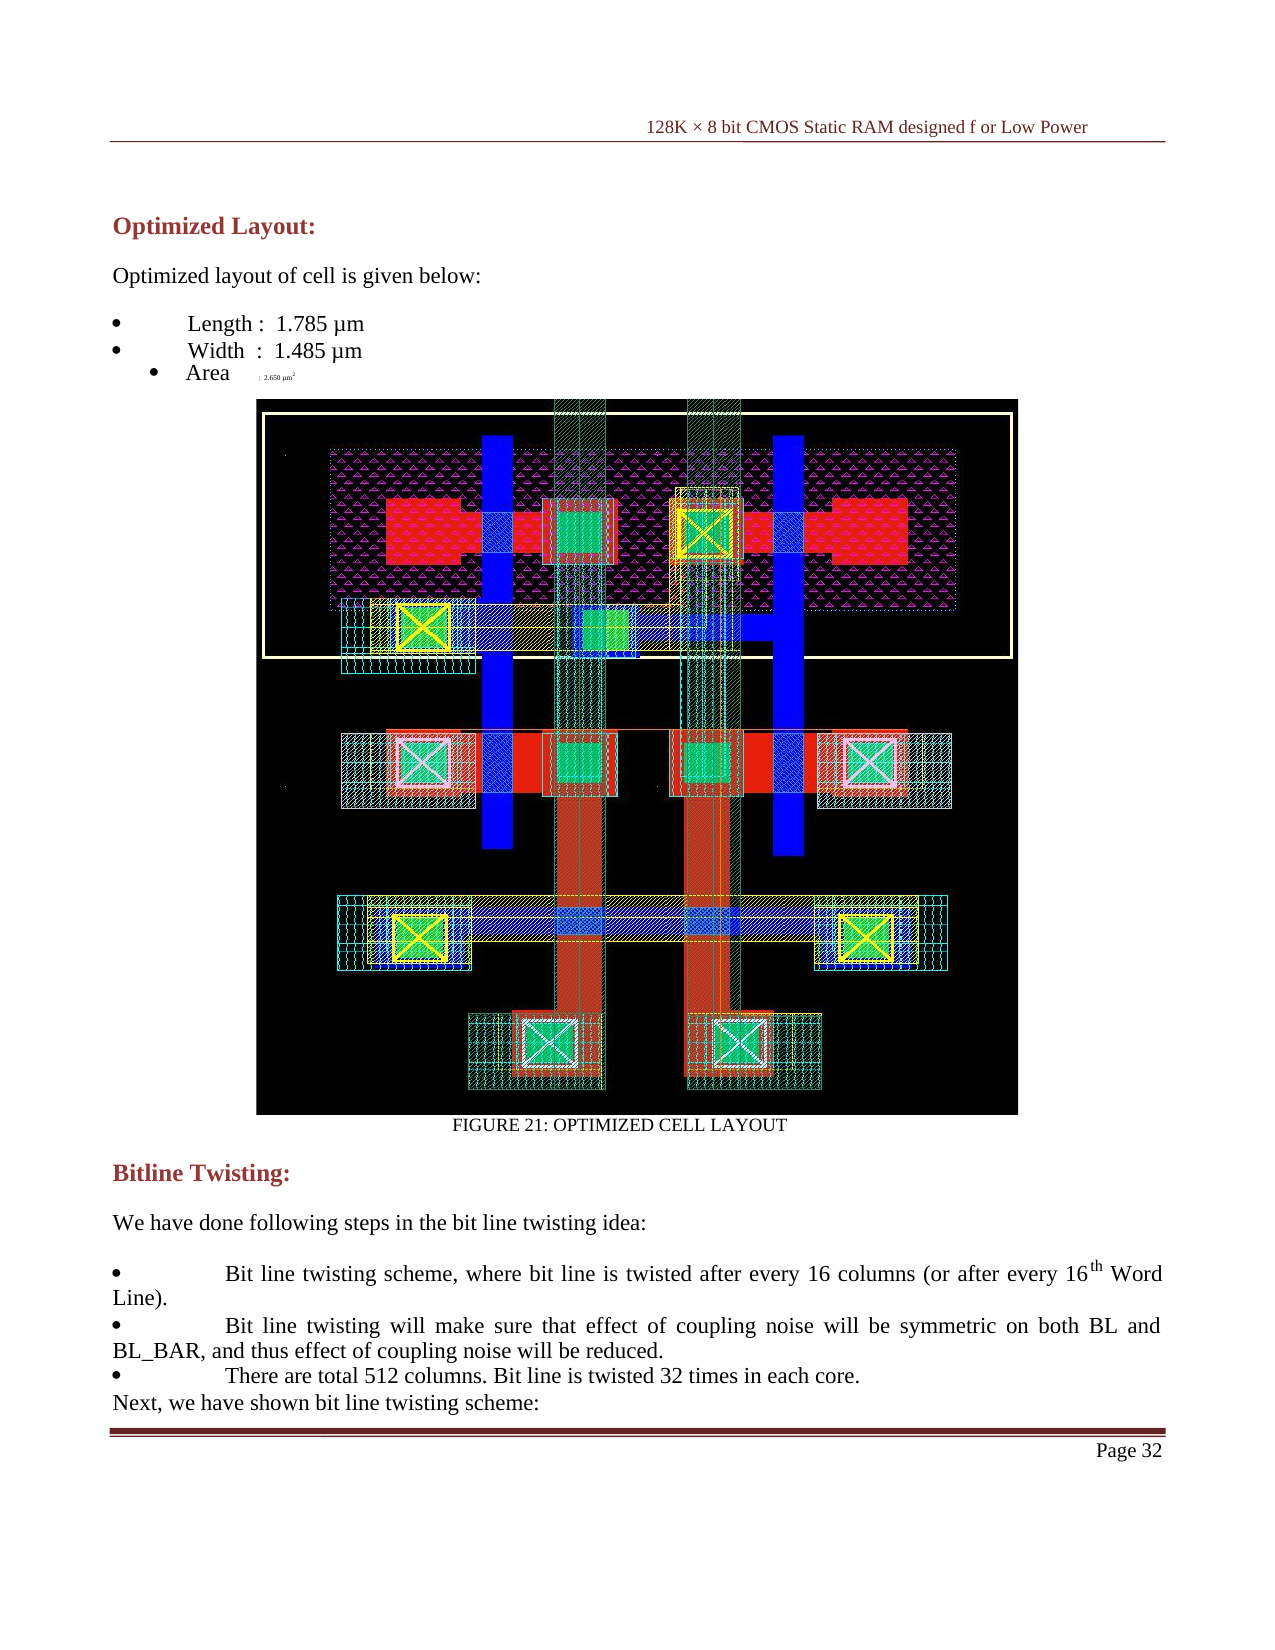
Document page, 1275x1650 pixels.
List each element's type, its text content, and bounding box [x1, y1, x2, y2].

list Bit line twisting scheme, where bit line is twisted after every 16 columns (or after every 16th Word Line). [112, 1259, 1162, 1311]
text Page 32 [1096, 1439, 1162, 1462]
list Width : 1.485 µm [112, 337, 1162, 363]
text FIGURE 21: OPTIMIZED CELL LAYOUT [452, 1114, 1162, 1136]
text Optimized layout of cell is given below: [112, 262, 1162, 288]
text Optimized Layout: [112, 211, 1162, 240]
list Bit line twisting will make sure that effect of coupling noise will be symmetric on both BL and BL_BAR, and thus effect of coupling noise will be reduced. [112, 1314, 1162, 1363]
text We have done following steps in the bit line twisting idea: [112, 1209, 1162, 1235]
text Next, we have shown bit line twisting scheme: [112, 1389, 1162, 1416]
text Bitline Twisting: [112, 1158, 1162, 1187]
text  Area : 2.650 µm2 [150, 363, 1162, 385]
text 128K × 8 bit CMOS Static RAM designed f or Low Power [646, 116, 1162, 138]
list Length : 1.785 µm [112, 310, 1162, 336]
picture [256, 399, 1019, 1115]
list There are total 512 columns. Bit line is twisted 32 times in each core. [112, 1363, 1162, 1389]
